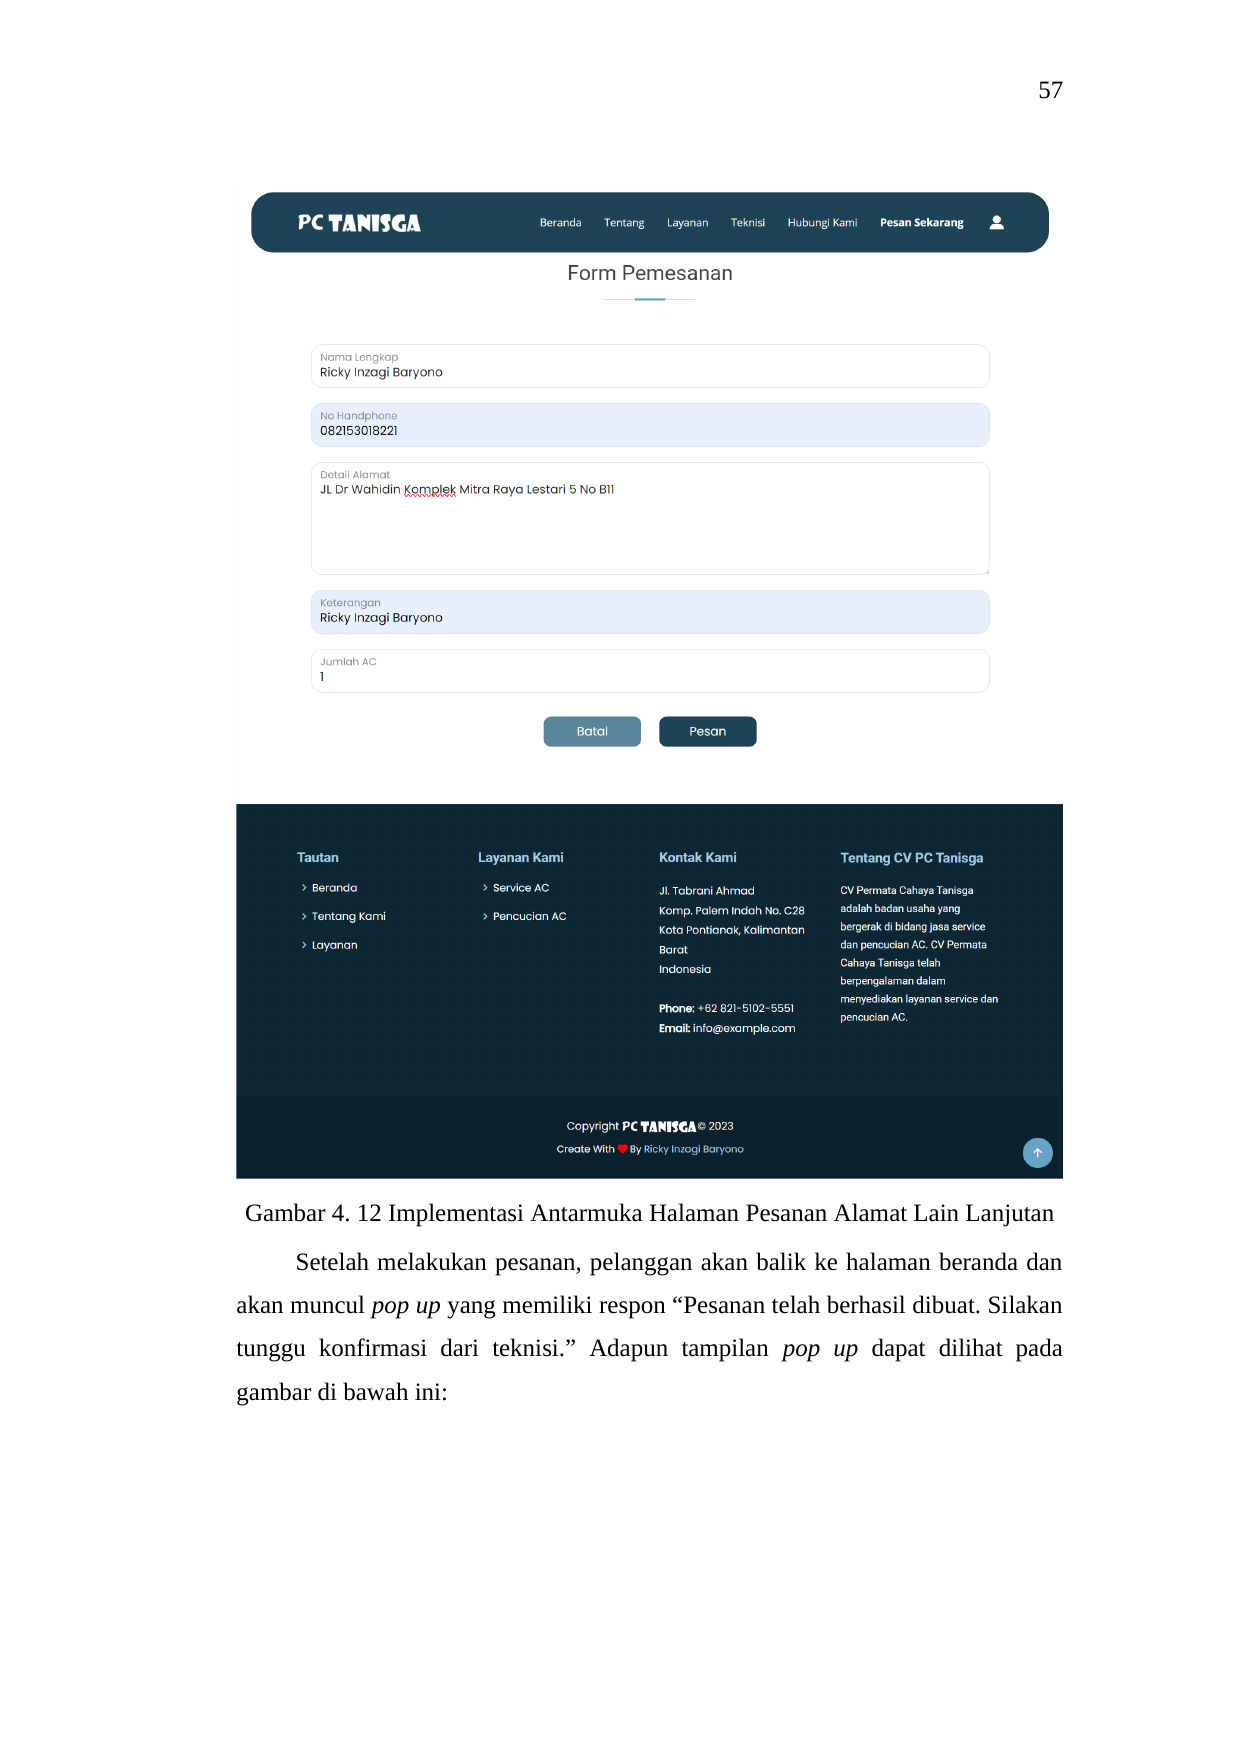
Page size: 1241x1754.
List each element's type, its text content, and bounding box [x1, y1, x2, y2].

text Gambar 4. 12 Implementasi Antarmuka Halaman Pesanan Alamat Lain Lanjutan [236, 1198, 1063, 1226]
picture [236, 177, 1063, 1179]
text Setelah melakukan pesanan, pelanggan akan balik ke halaman beranda dan akan muncul pop up yang memiliki respon “Pesanan telah berhasil dibuat. Silakan tunggu konfirmasi dari teknisi.” Adapun tampilan pop up dapat dilihat pada gambar di bawah ini: [236, 1247, 1063, 1405]
